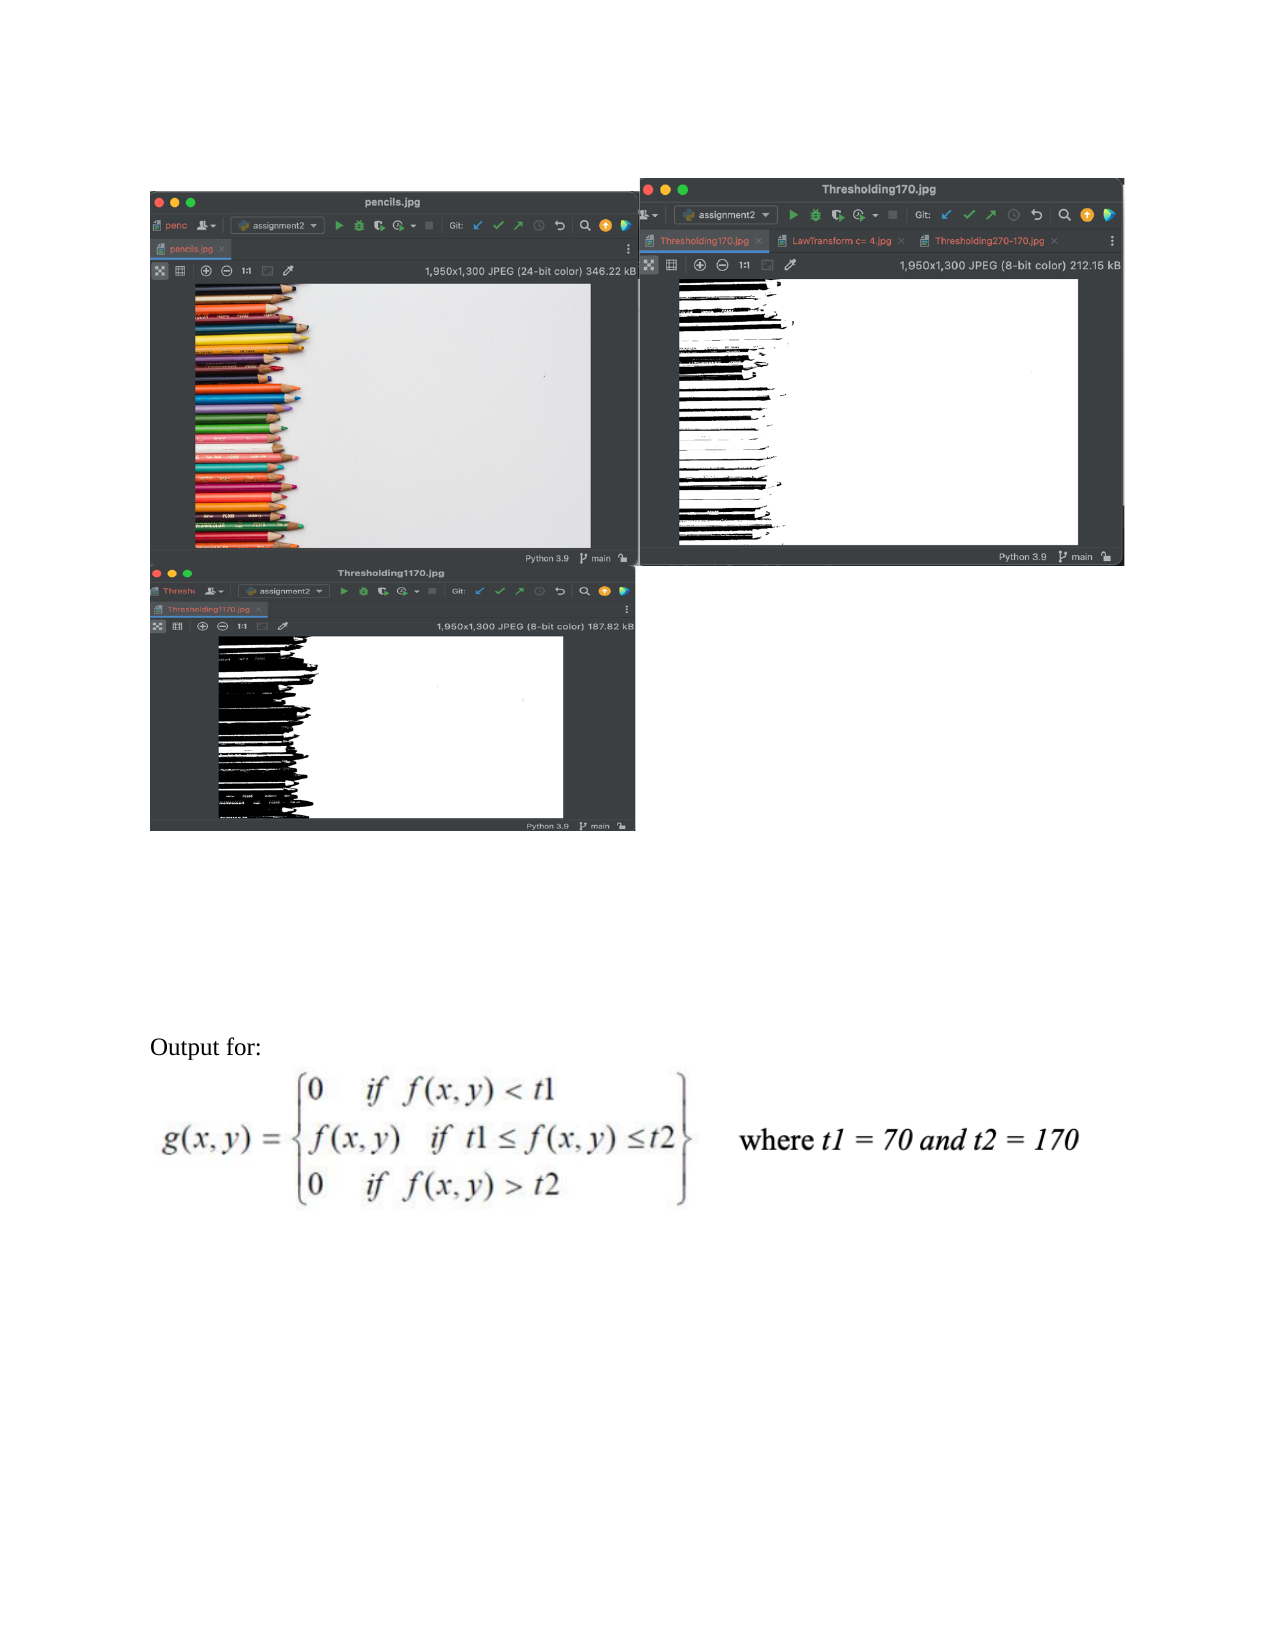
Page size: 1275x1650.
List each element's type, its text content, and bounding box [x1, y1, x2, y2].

picture [150, 1060, 1117, 1225]
picture [150, 178, 1125, 831]
